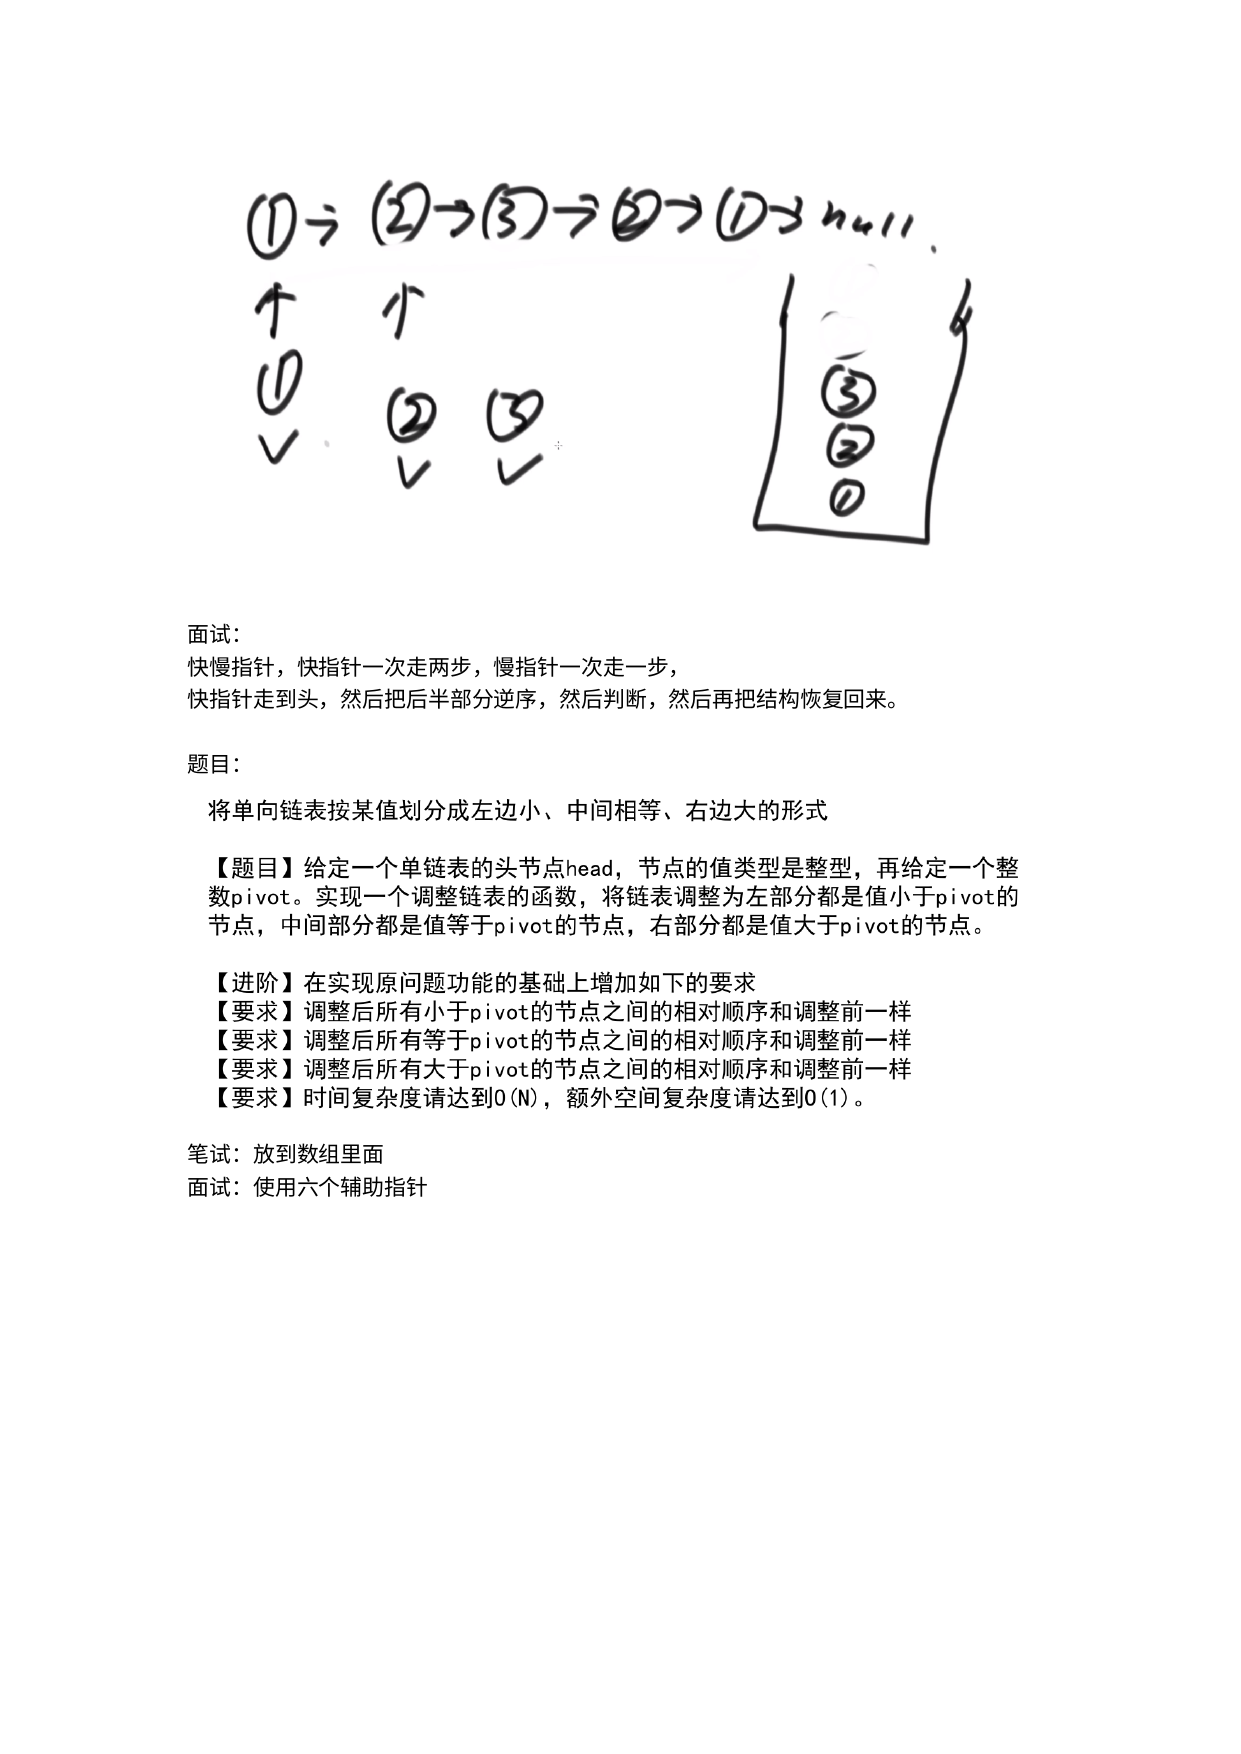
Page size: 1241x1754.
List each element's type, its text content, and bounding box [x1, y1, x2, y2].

text 面试：使用六个辅助指针 [187, 1169, 1053, 1202]
picture [187, 779, 1053, 1137]
text 面试： [187, 617, 1053, 649]
text 快慢指针，快指针一次走两步，慢指针一次走一步， [187, 649, 1053, 682]
text 笔试：放到数组里面 [187, 1137, 1053, 1169]
picture [217, 162, 1023, 585]
text 题目： [187, 747, 1053, 779]
text 快指针走到头，然后把后半部分逆序，然后判断，然后再把结构恢复回来。 [187, 682, 1053, 714]
